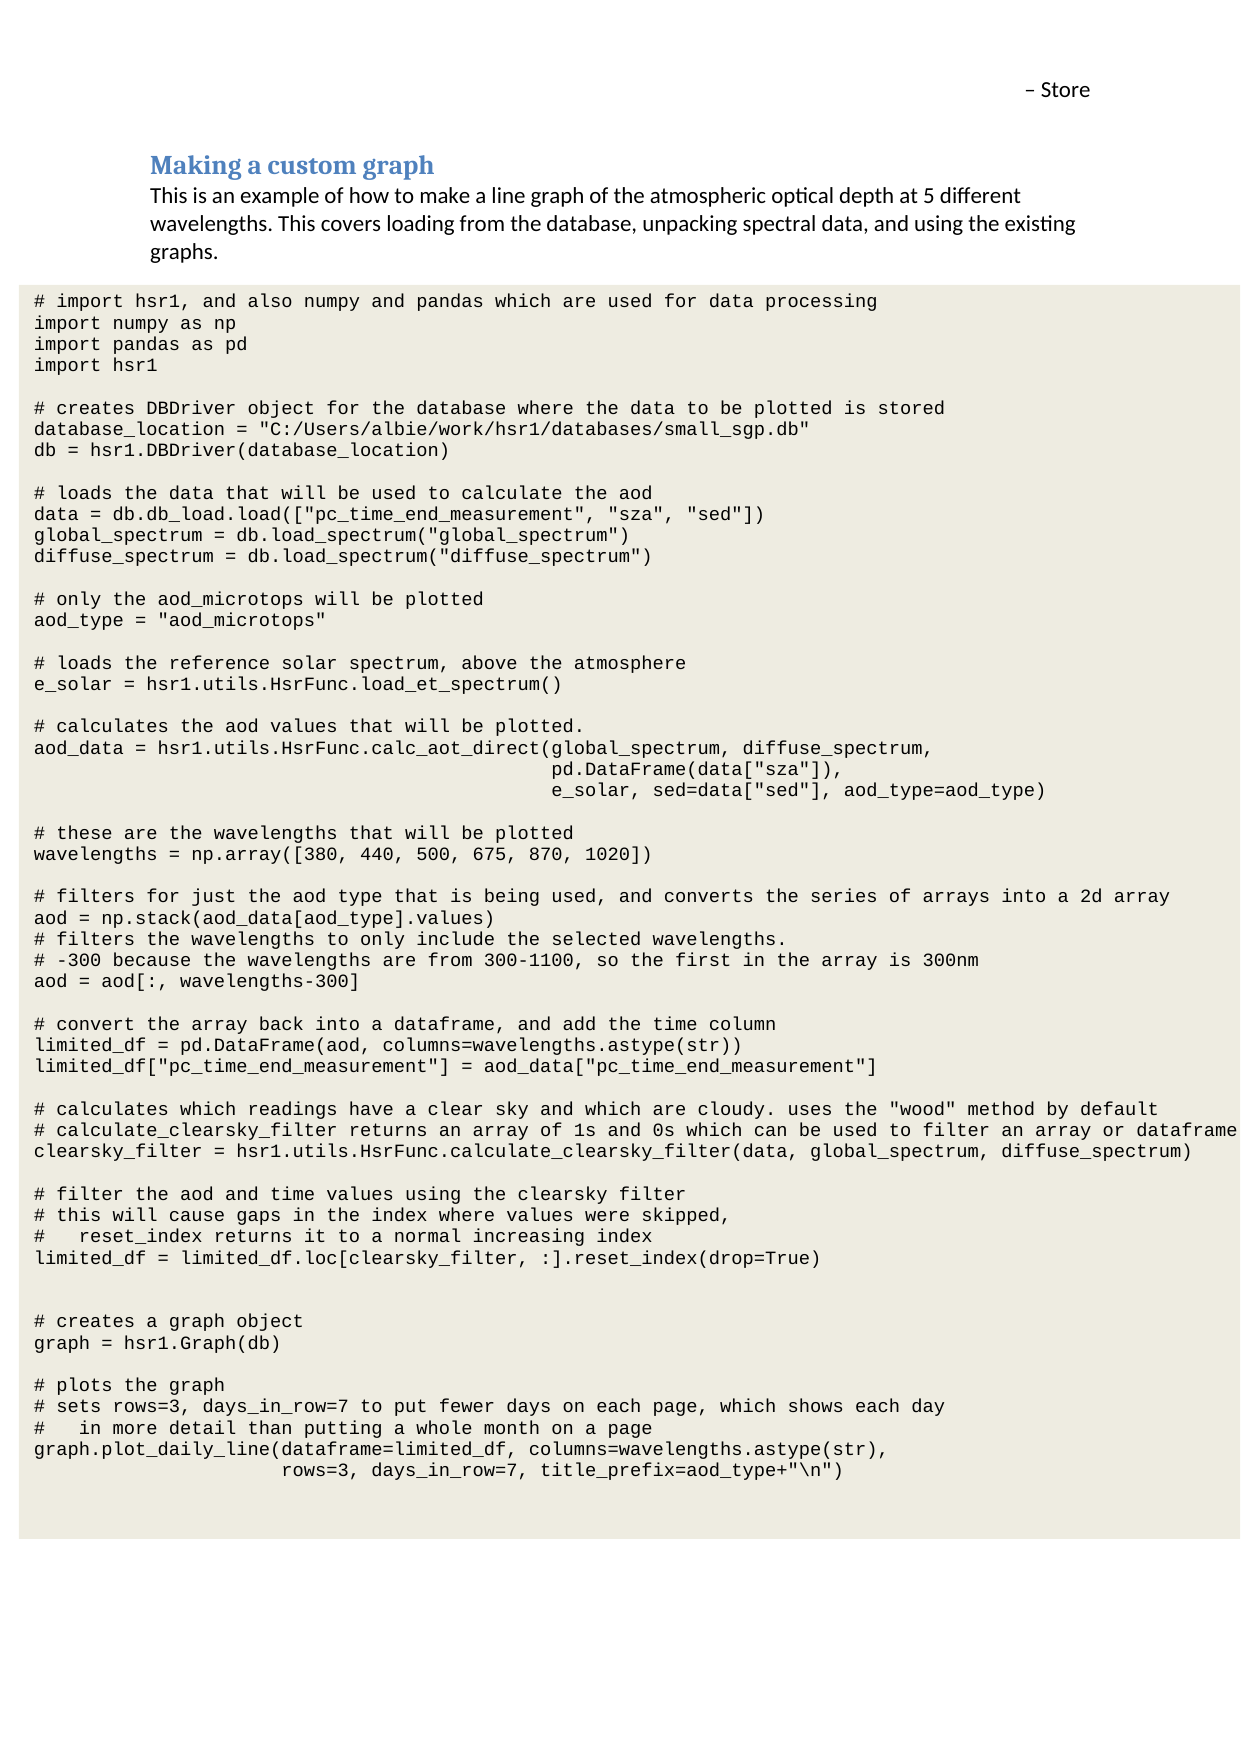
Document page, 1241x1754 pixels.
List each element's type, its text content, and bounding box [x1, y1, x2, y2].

text This is an example of how to make a line graph of the atmospheric optical depth at 5 different wavelengths. This covers loading from the database, unpacking spectral data, and using the existing graphs. [150, 181, 1090, 265]
subtitle Making a custom graph [150, 150, 1090, 181]
